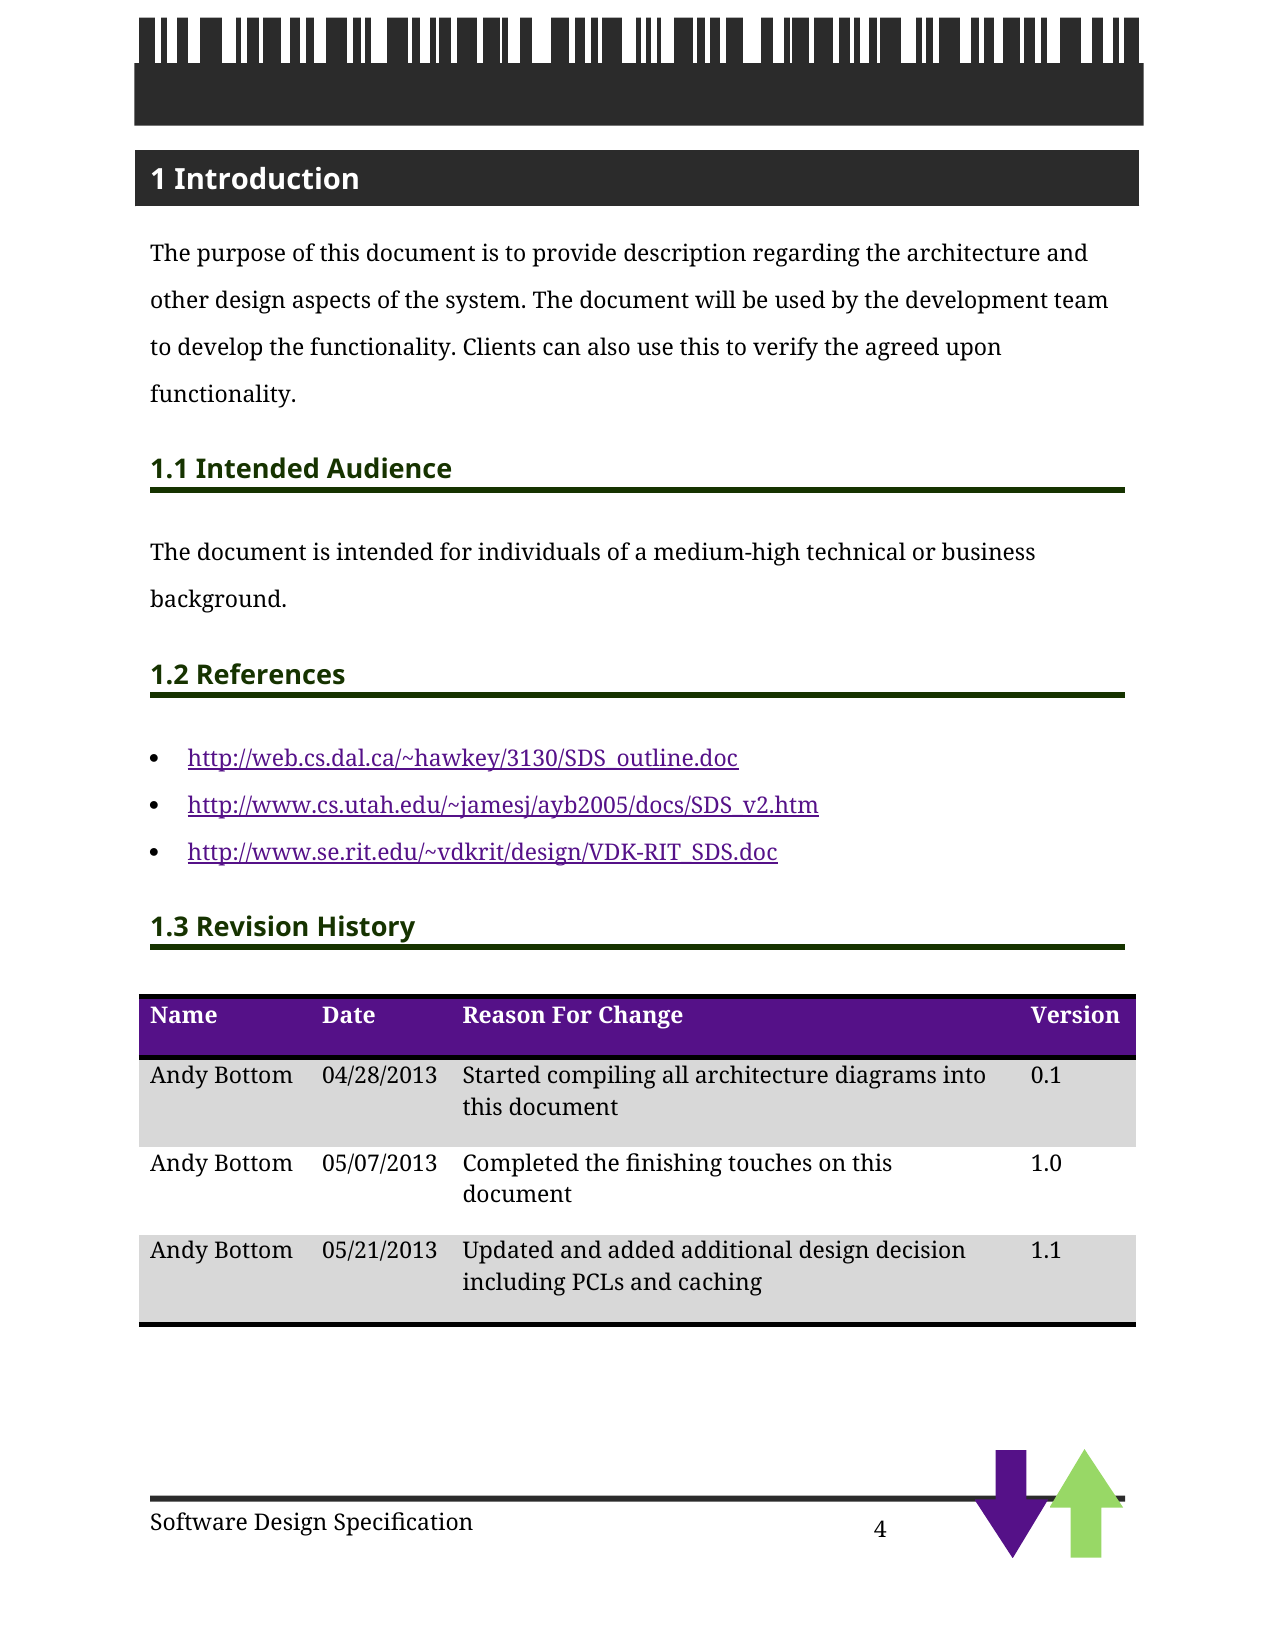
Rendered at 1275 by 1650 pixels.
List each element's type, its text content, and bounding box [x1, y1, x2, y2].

table_cell Started compiling all architecture diagrams into this document [451, 1060, 1019, 1147]
table_cell Andy Bottom [139, 1235, 311, 1322]
list http://www.se.rit.edu/~vdkrit/design/VDK-RIT_SDS.doc [150, 835, 1125, 867]
subtitle 1 Introduction [142, 156, 1133, 200]
table_header Reason For Change [451, 999, 1019, 1055]
text The document is intended for individuals of a medium-high technical or business background. [150, 536, 1125, 614]
table_cell Andy Bottom [139, 1147, 311, 1234]
table_cell Andy Bottom [139, 1060, 311, 1147]
table_cell 0.1 [1019, 1060, 1136, 1147]
list http://www.cs.utah.edu/~jamesj/ayb2005/docs/SDS_v2.htm [150, 788, 1125, 820]
table_cell 05/21/2013 [311, 1235, 451, 1322]
table_header Name [139, 999, 311, 1055]
table_cell 1.1 [1019, 1235, 1136, 1322]
table_header Version [1019, 999, 1136, 1055]
subtitle 1.1 Intended Audience [150, 450, 1125, 487]
subtitle 1.3 Revision History [150, 907, 1125, 944]
table_cell 1.0 [1019, 1147, 1136, 1234]
subtitle 1.2 References [150, 655, 1125, 692]
table_cell 05/07/2013 [311, 1147, 451, 1234]
list http://web.cs.dal.ca/~hawkey/3130/SDS_outline.doc [150, 742, 1125, 773]
table_cell 04/28/2013 [311, 1060, 451, 1147]
table_cell Updated and added additional design decision including PCLs and caching [451, 1235, 1019, 1322]
table_header Date [311, 999, 451, 1055]
table_cell Completed the finishing touches on this document [451, 1147, 1019, 1234]
text The purpose of this document is to provide description regarding the architecture and other design aspects of the system. The document will be used by the development team to develop the functionality. Clients can also use this to verify the agreed upon functionality. [150, 237, 1125, 409]
